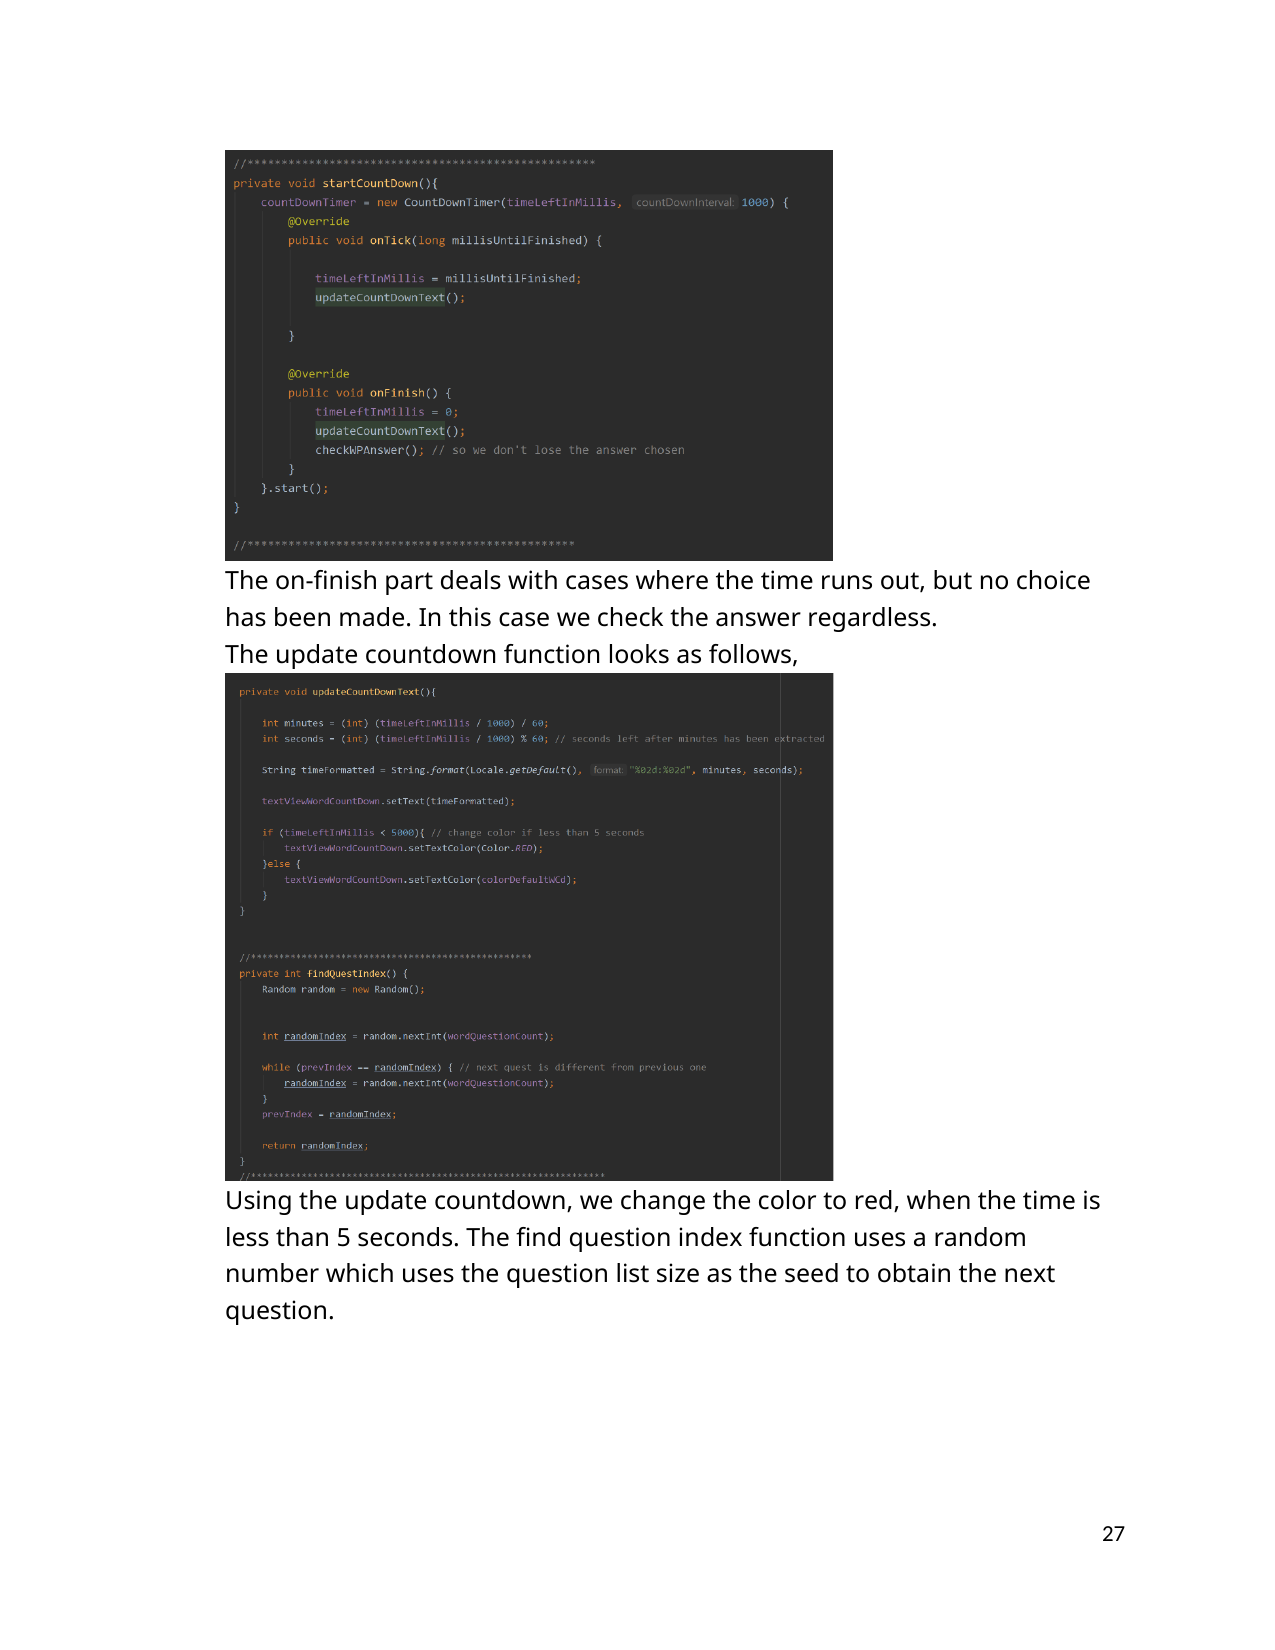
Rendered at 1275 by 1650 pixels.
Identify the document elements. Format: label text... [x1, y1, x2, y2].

picture [225, 673, 834, 1181]
list Using the update countdown, we change the color to red, when the time is less than 5 seconds. The find question index function uses a random number which uses the question list size as the seed to obtain the next question. [225, 1183, 1125, 1327]
list The update countdown function looks as follows, [225, 636, 1125, 671]
picture [225, 150, 833, 561]
list The on-finish part deals with cases where the time runs out, but no choice has been made. In this case we check the answer regardless. [225, 563, 1125, 634]
